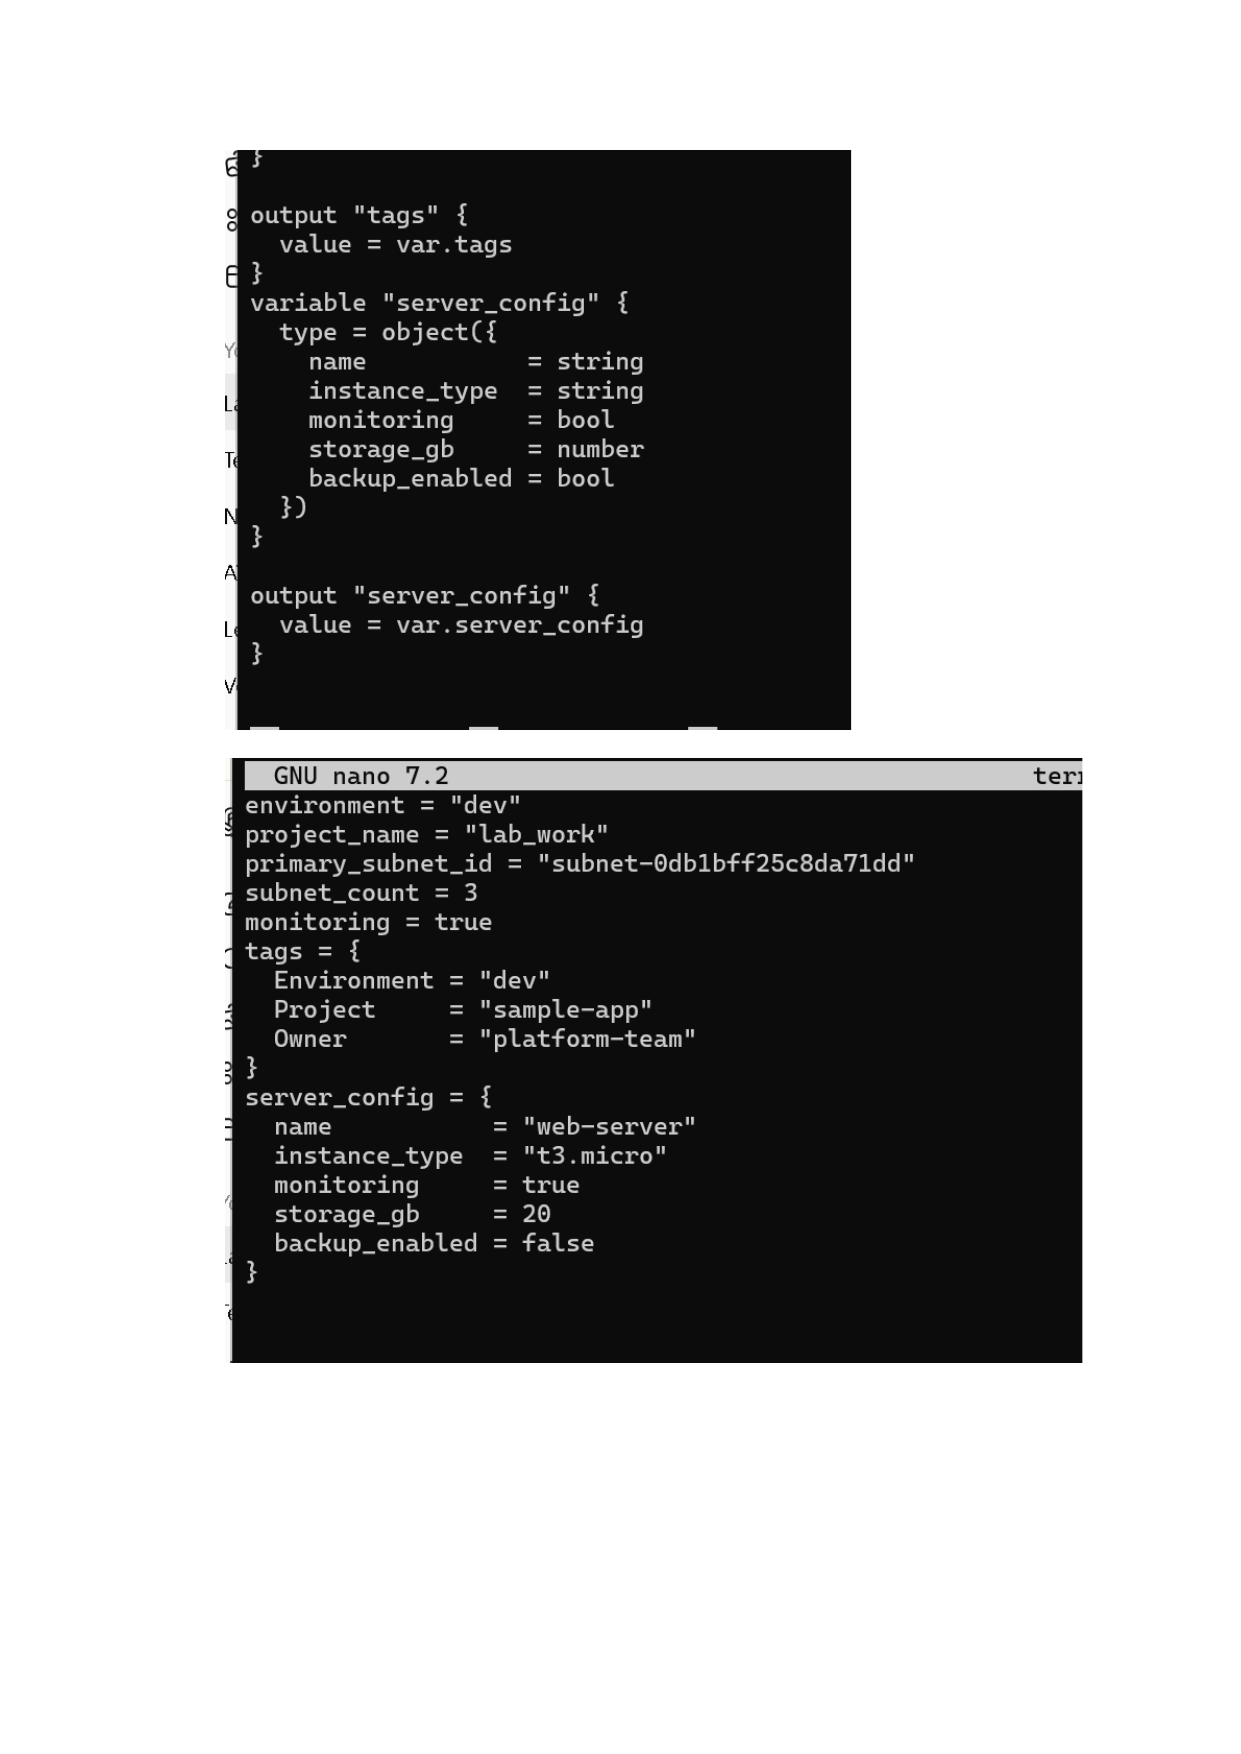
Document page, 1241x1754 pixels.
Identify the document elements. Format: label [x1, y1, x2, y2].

picture [225, 150, 852, 730]
picture [225, 758, 1083, 1363]
